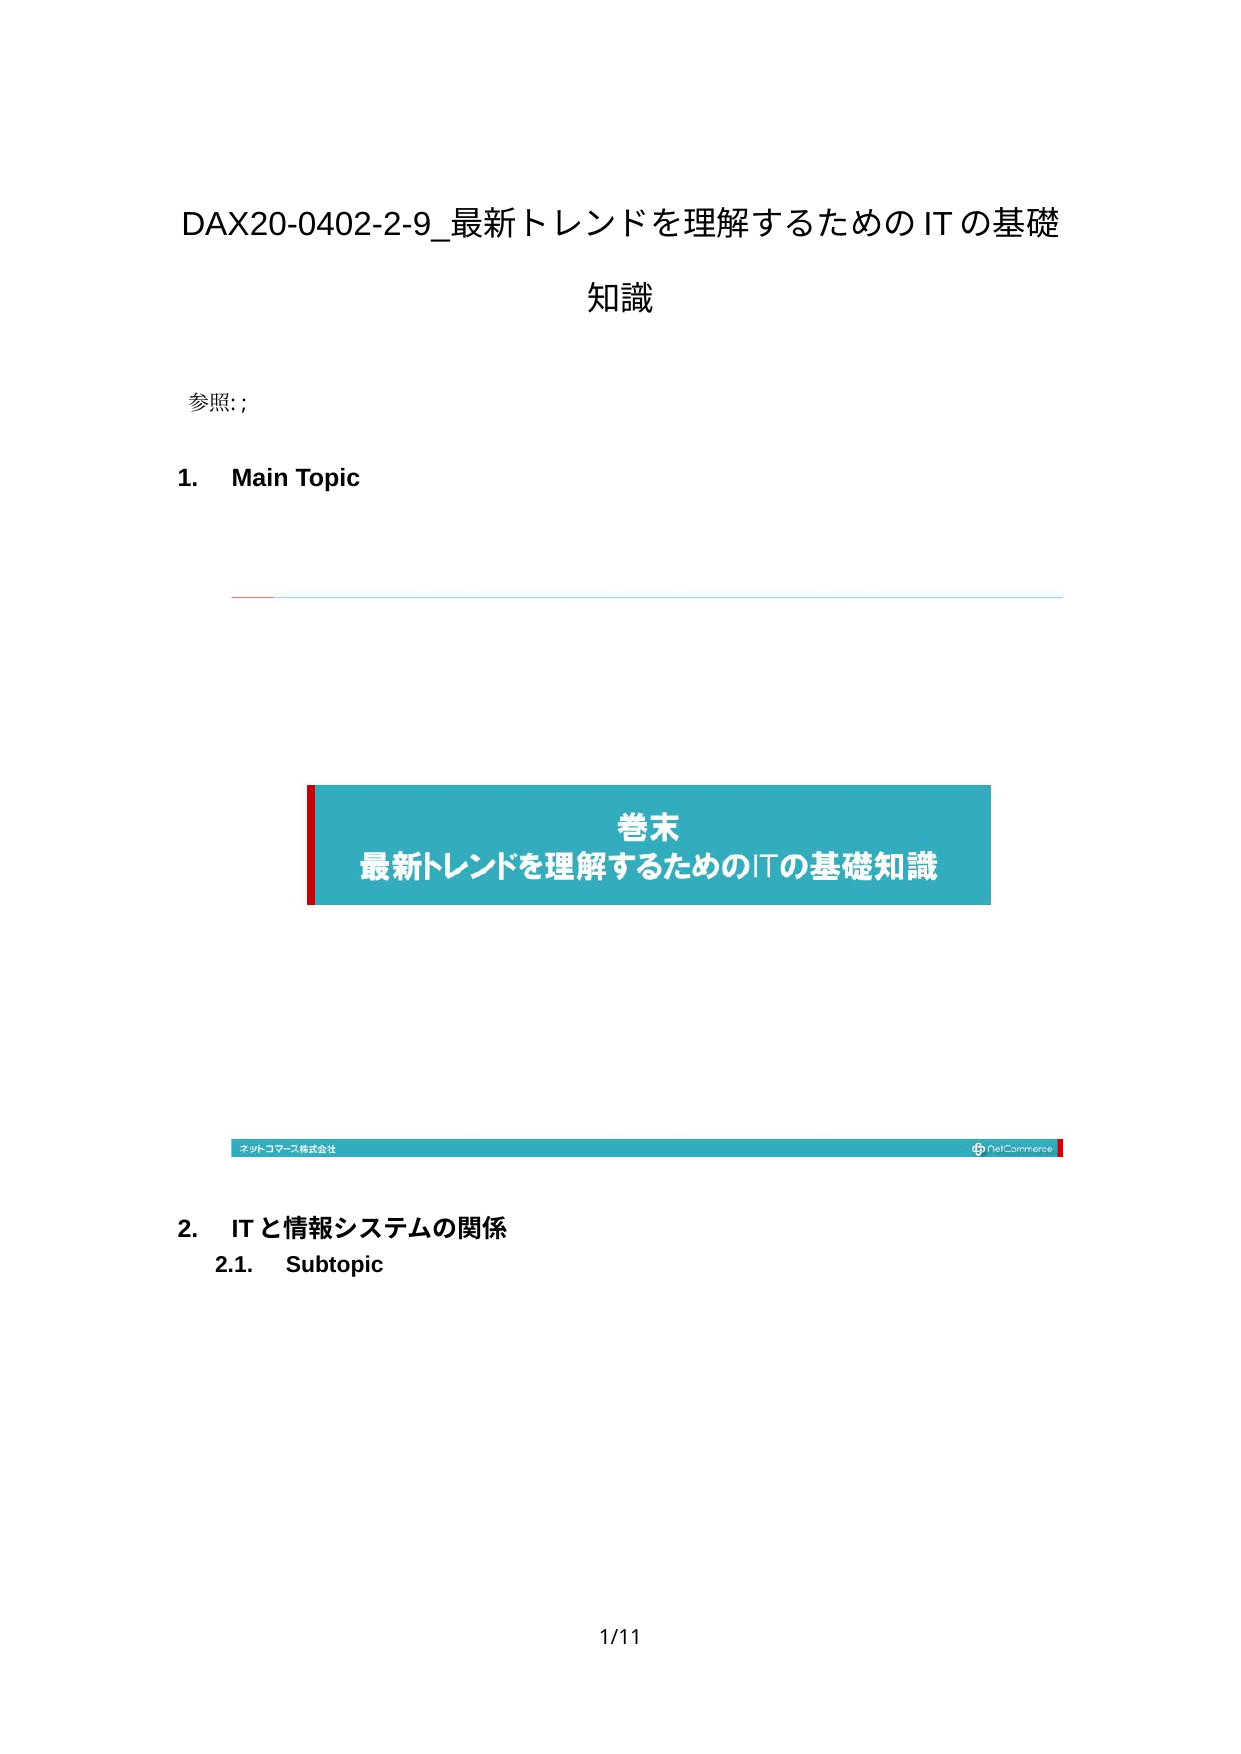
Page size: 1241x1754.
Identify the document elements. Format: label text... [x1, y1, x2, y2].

subtitle Subtopic [215, 1246, 1058, 1283]
picture [231, 533, 1063, 1157]
subtitle Main Topic [177, 458, 1063, 496]
list 参照: ; [188, 383, 1063, 421]
subtitle ITと情報システムの関係 [177, 1208, 1063, 1246]
title DAX20-0402-2-9_最新トレンドを理解するためのITの基礎知識 [177, 183, 1063, 333]
